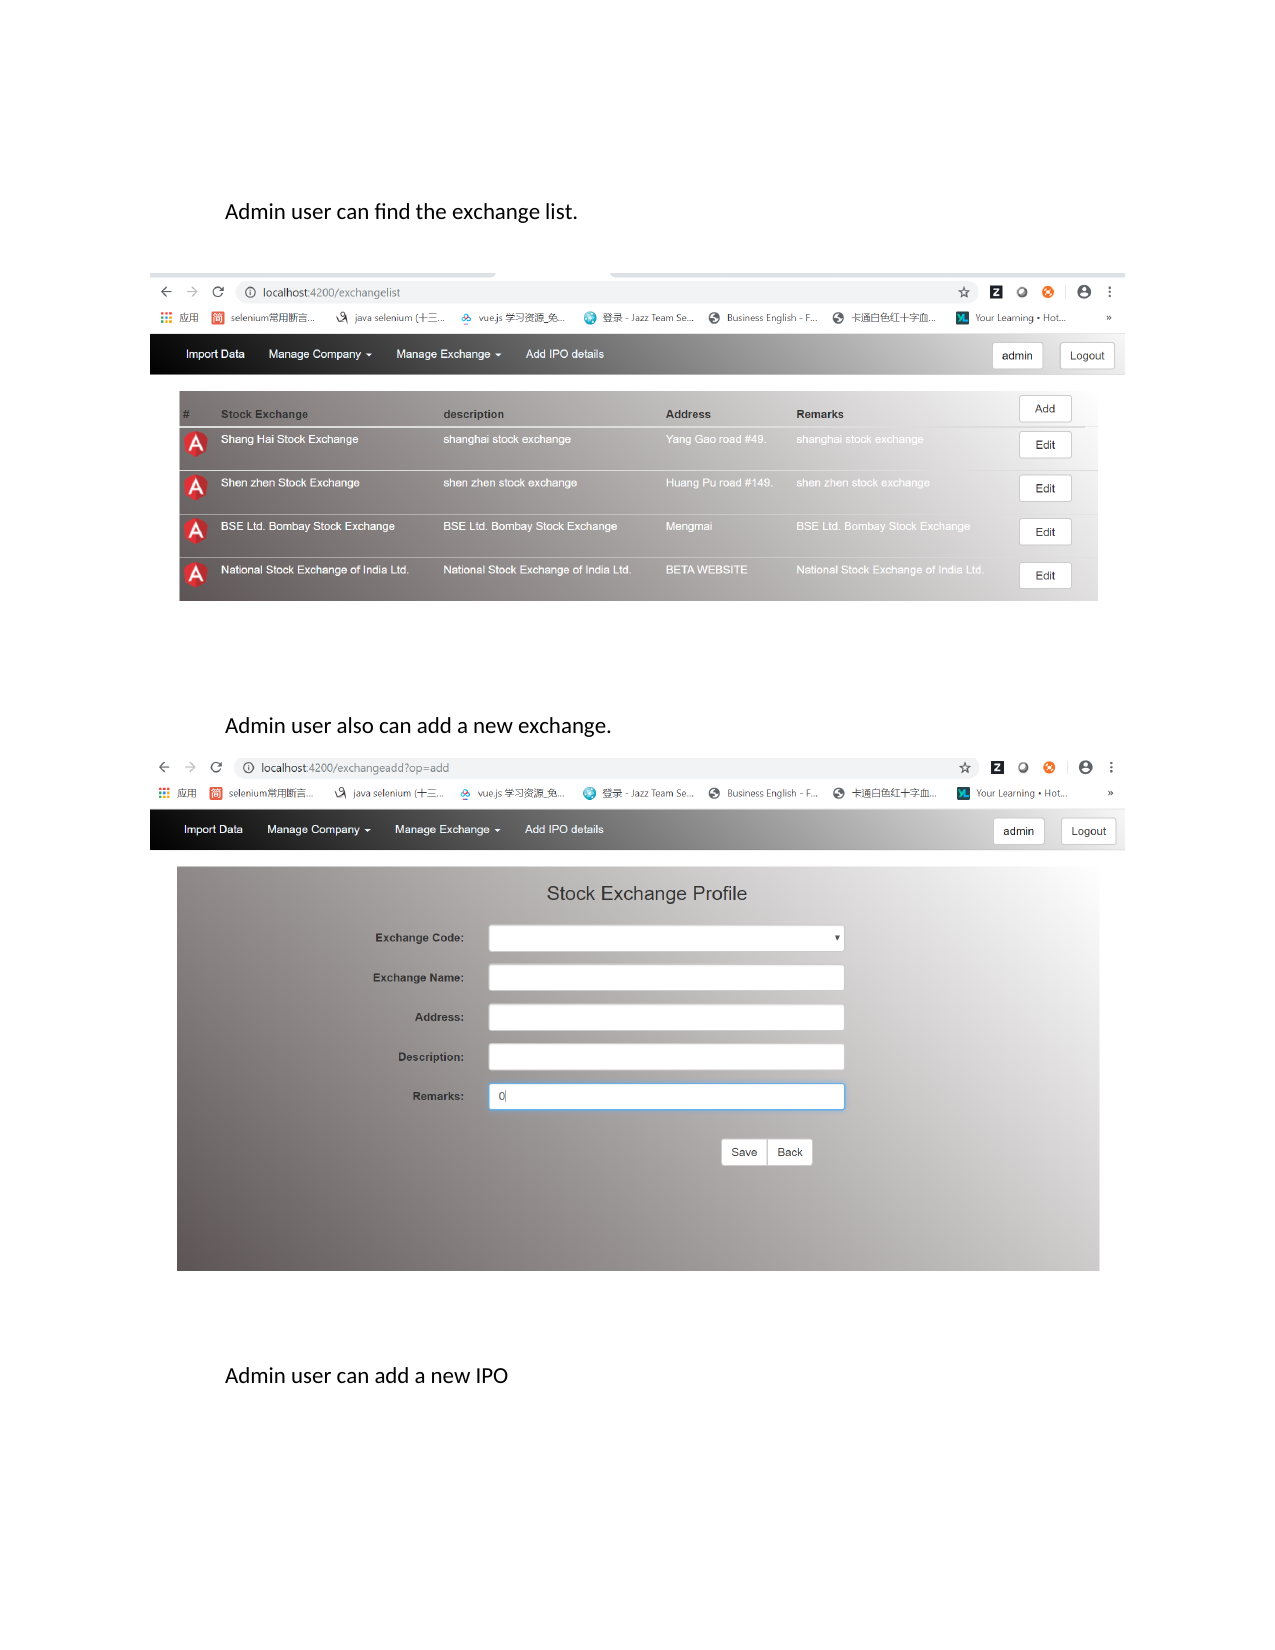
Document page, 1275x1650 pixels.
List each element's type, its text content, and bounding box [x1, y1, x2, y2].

text Admin user can find the exchange list. [150, 197, 1125, 225]
picture [150, 758, 1125, 1295]
text Admin user can add a new IPO [150, 1361, 1125, 1389]
picture [150, 273, 1125, 646]
text Admin user also can add a new exchange. [150, 712, 1125, 739]
